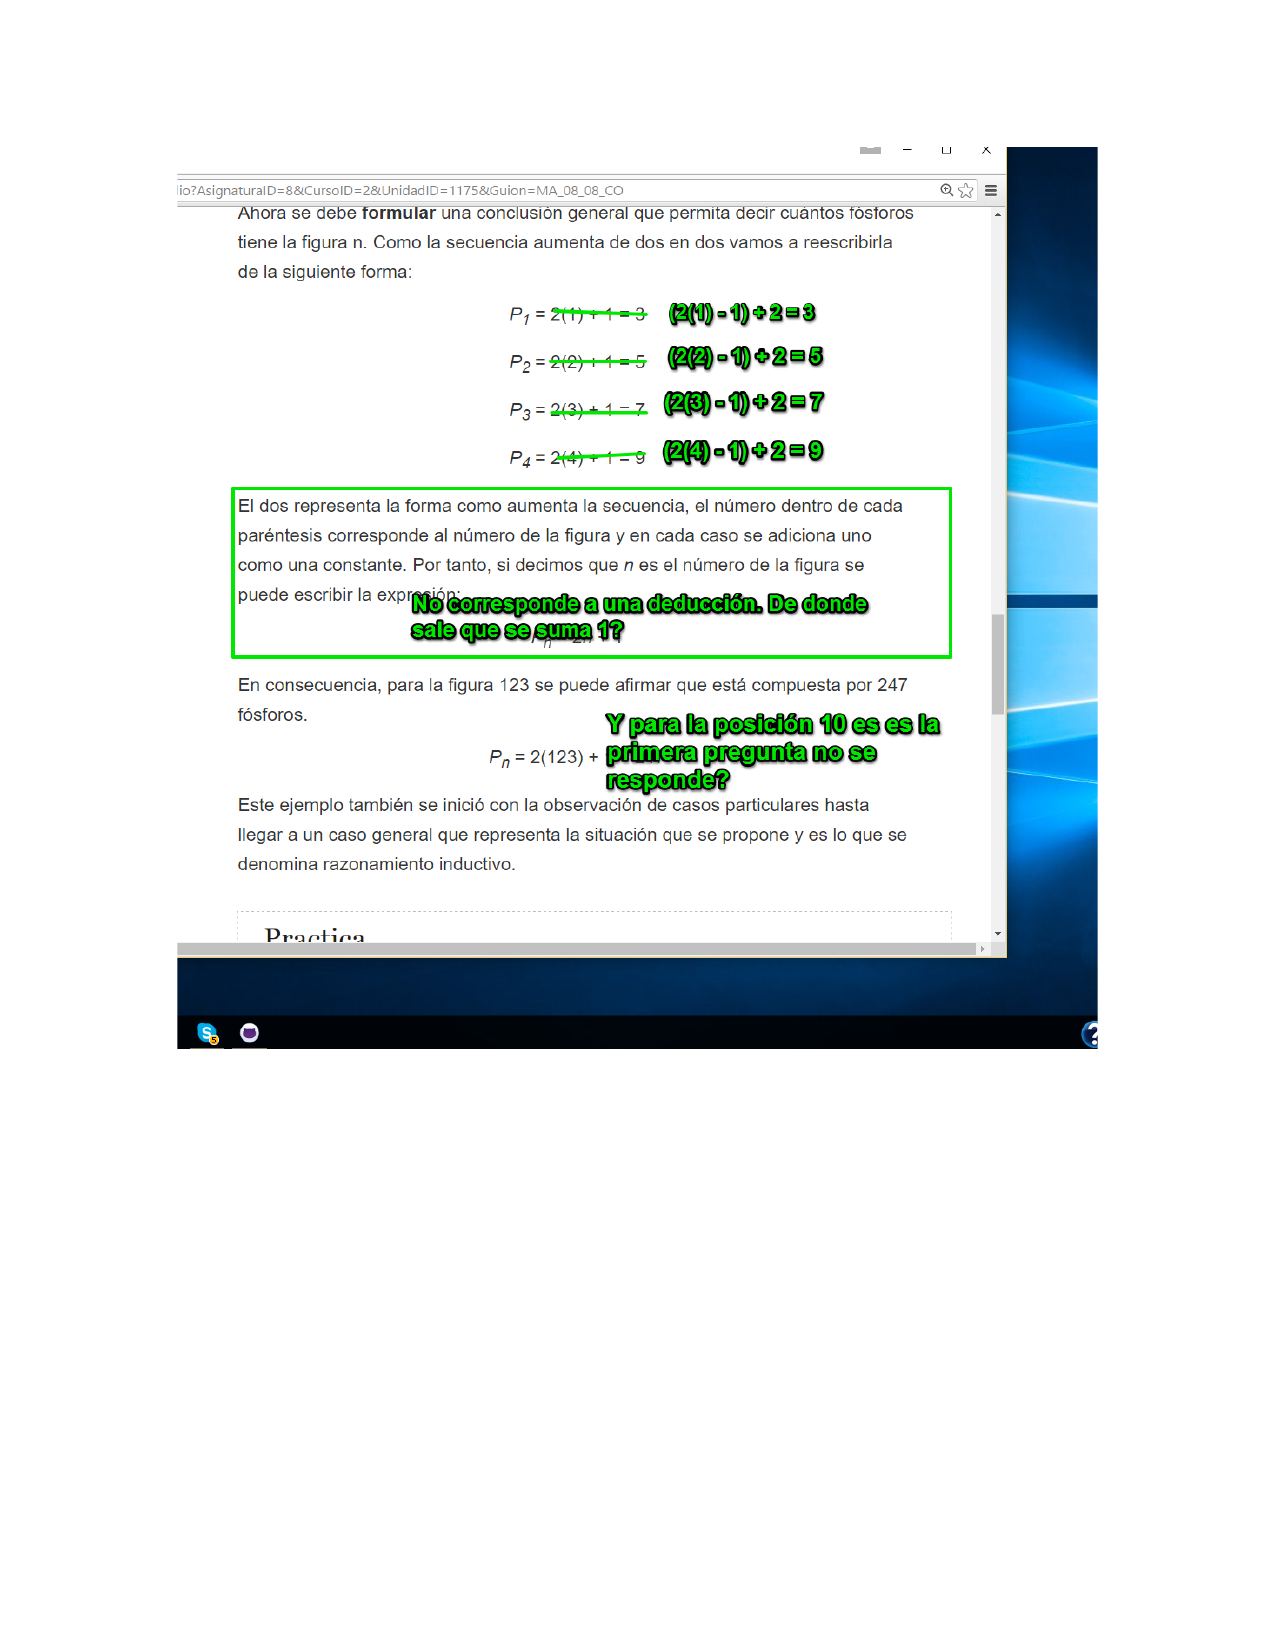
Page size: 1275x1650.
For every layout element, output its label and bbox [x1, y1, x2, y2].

picture [1079, 397, 1098, 407]
picture [177, 147, 1098, 1049]
